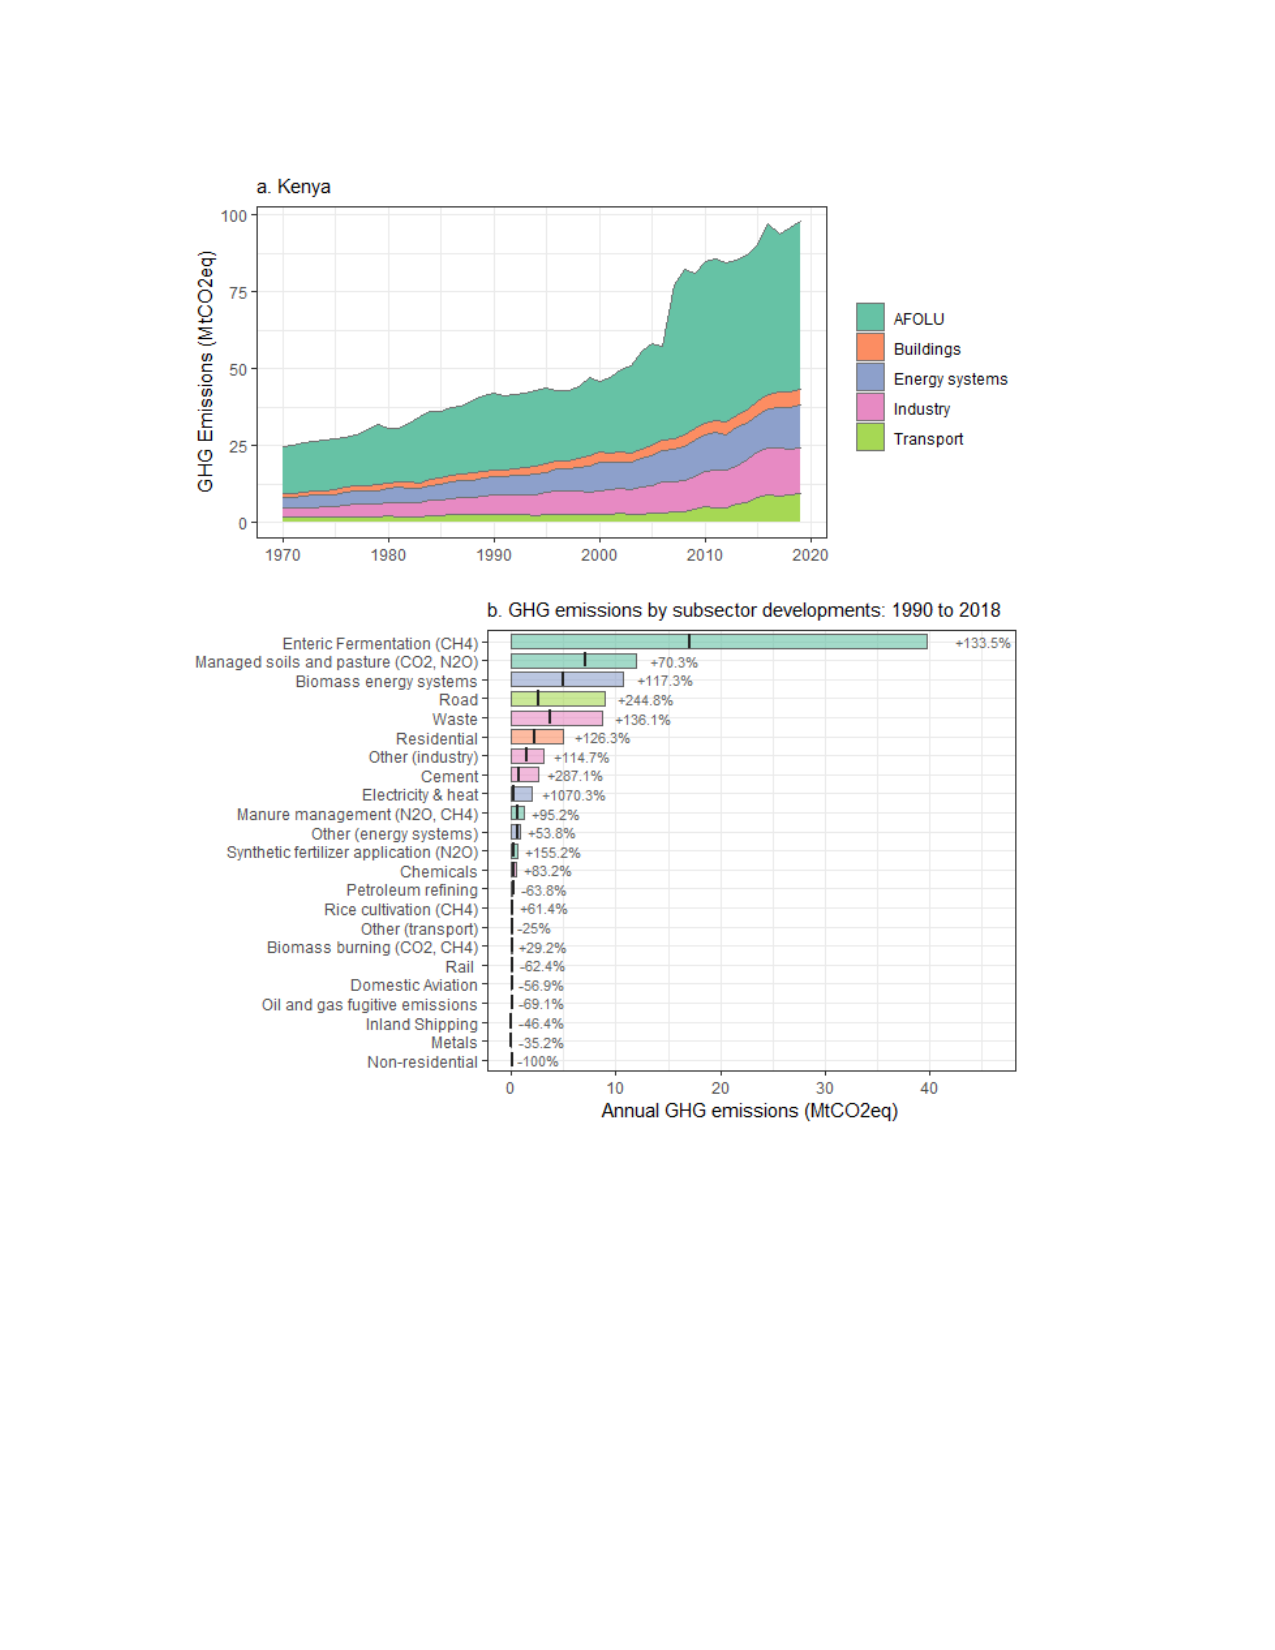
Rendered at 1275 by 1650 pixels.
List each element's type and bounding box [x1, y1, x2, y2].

picture [168, 150, 1044, 1150]
